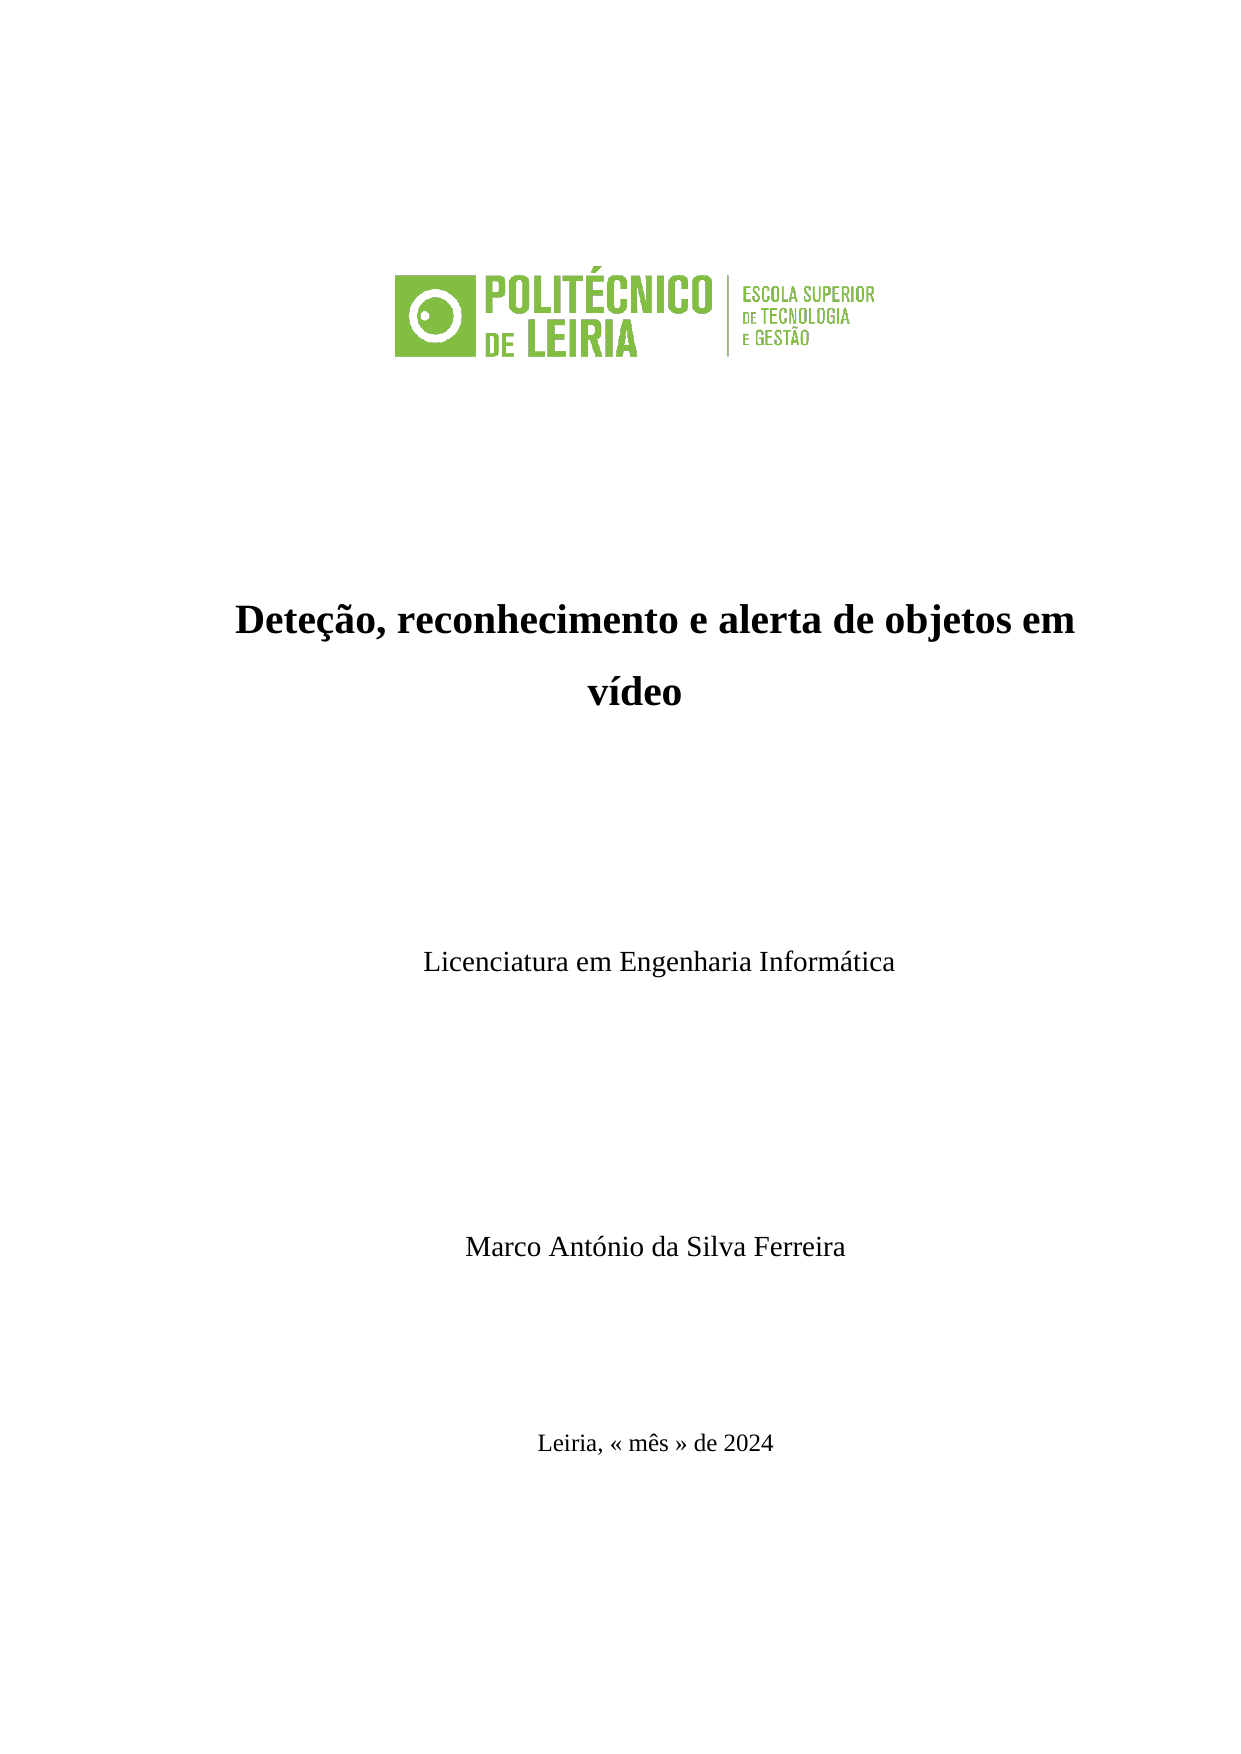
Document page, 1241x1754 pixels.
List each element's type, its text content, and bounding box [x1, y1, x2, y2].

text Leiria, « mês » de 2024 [177, 1428, 1092, 1457]
text Marco António da Silva Ferreira [177, 1229, 1092, 1262]
text Deteção, reconhecimento e alerta de objetos em vídeo [177, 594, 1092, 714]
text Licenciatura em Engenharia Informática [177, 944, 1092, 978]
picture [358, 233, 912, 389]
